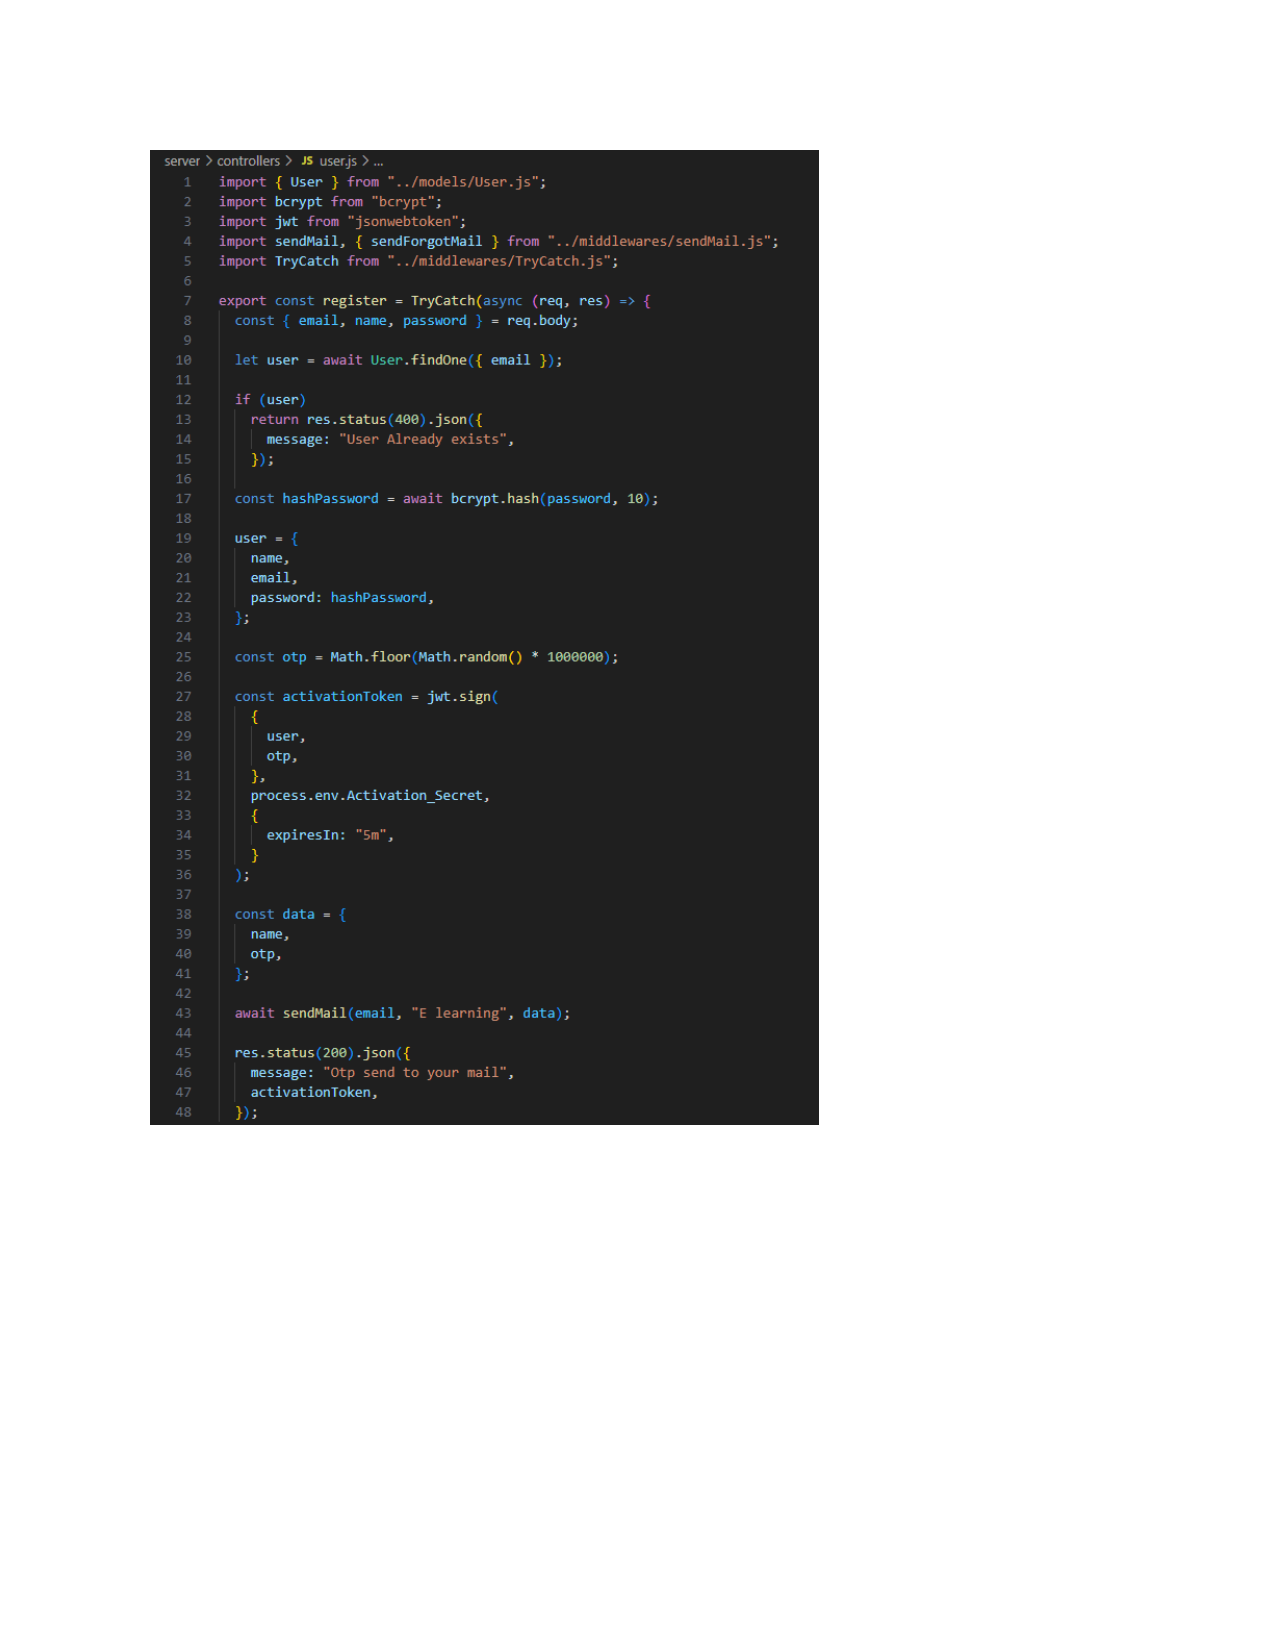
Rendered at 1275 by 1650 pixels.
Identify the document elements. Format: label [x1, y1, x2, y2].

picture [150, 150, 819, 1125]
